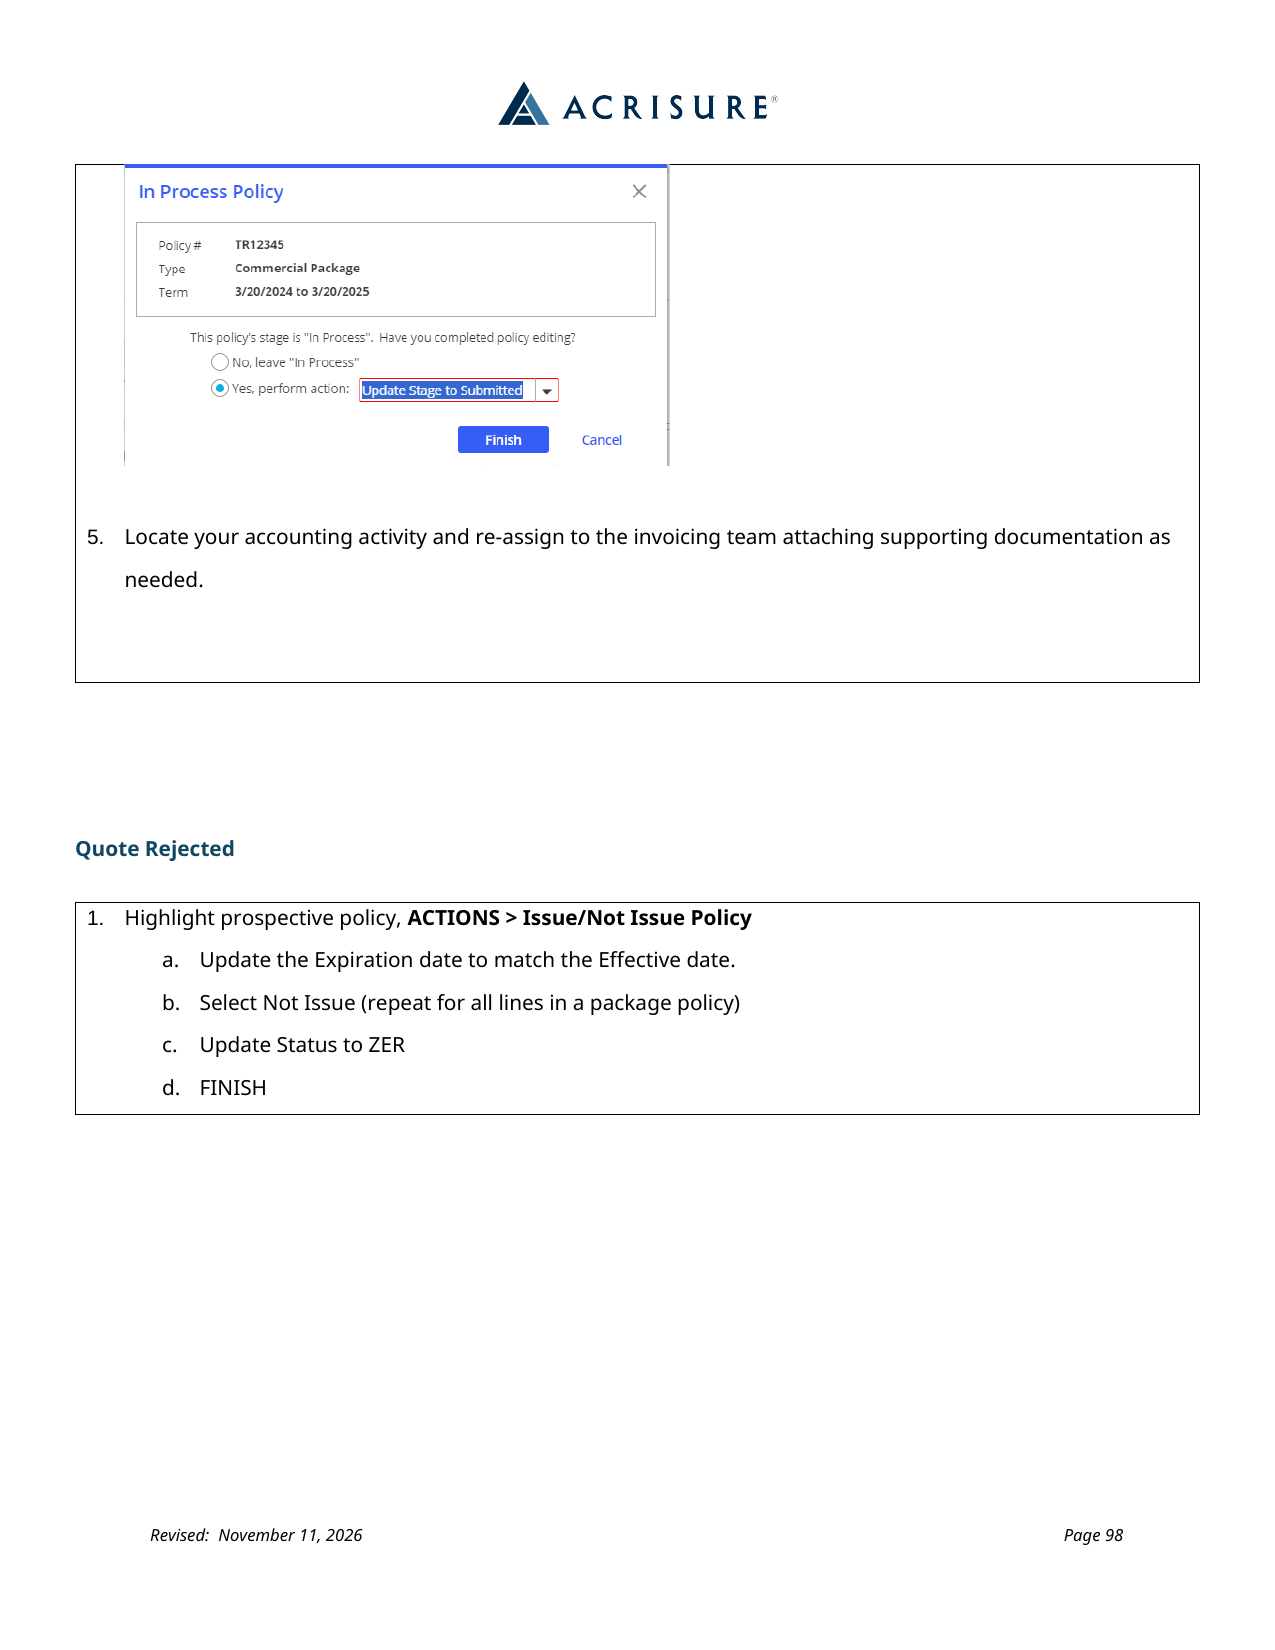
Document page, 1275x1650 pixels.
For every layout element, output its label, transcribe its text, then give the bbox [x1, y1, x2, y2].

subtitle Quote Rejected [75, 834, 1200, 863]
table_header Highlight prospective policy, ACTIONS > Issue/Not Issue Policy Update the Expiration date to match the Effective date. Select Not Issue (repeat for all lines in a package policy) Update Status to ZER FINISH Locate your accounting activity and re-assign to the invoicing team to reverse the transaction explaining the quote was not accepted. Locate Expiring Policy (if applicable) and update status to X-N or X-R depending on status. [76, 903, 1199, 1114]
picture [496, 75, 779, 135]
picture [124, 164, 670, 466]
